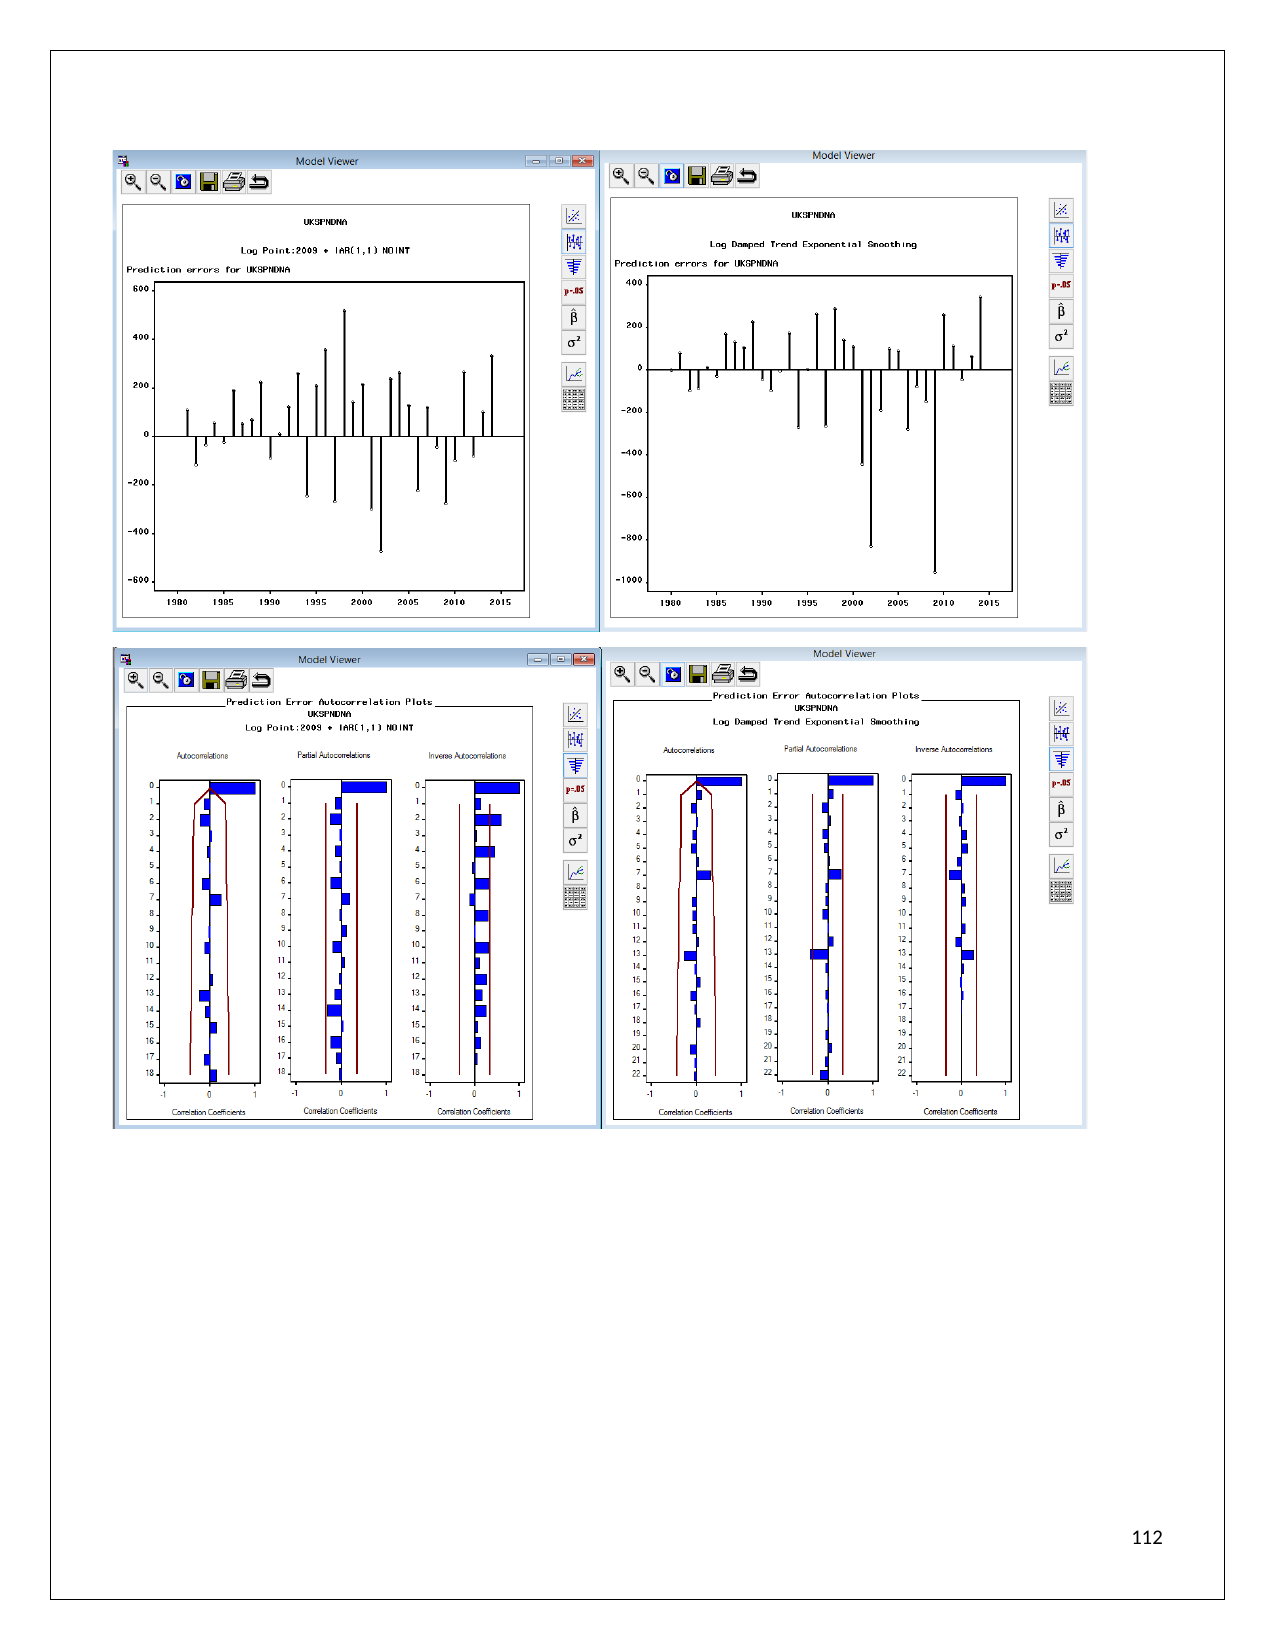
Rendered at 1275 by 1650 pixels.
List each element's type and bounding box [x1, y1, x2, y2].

picture [112, 150, 1088, 632]
picture [112, 647, 1088, 1129]
